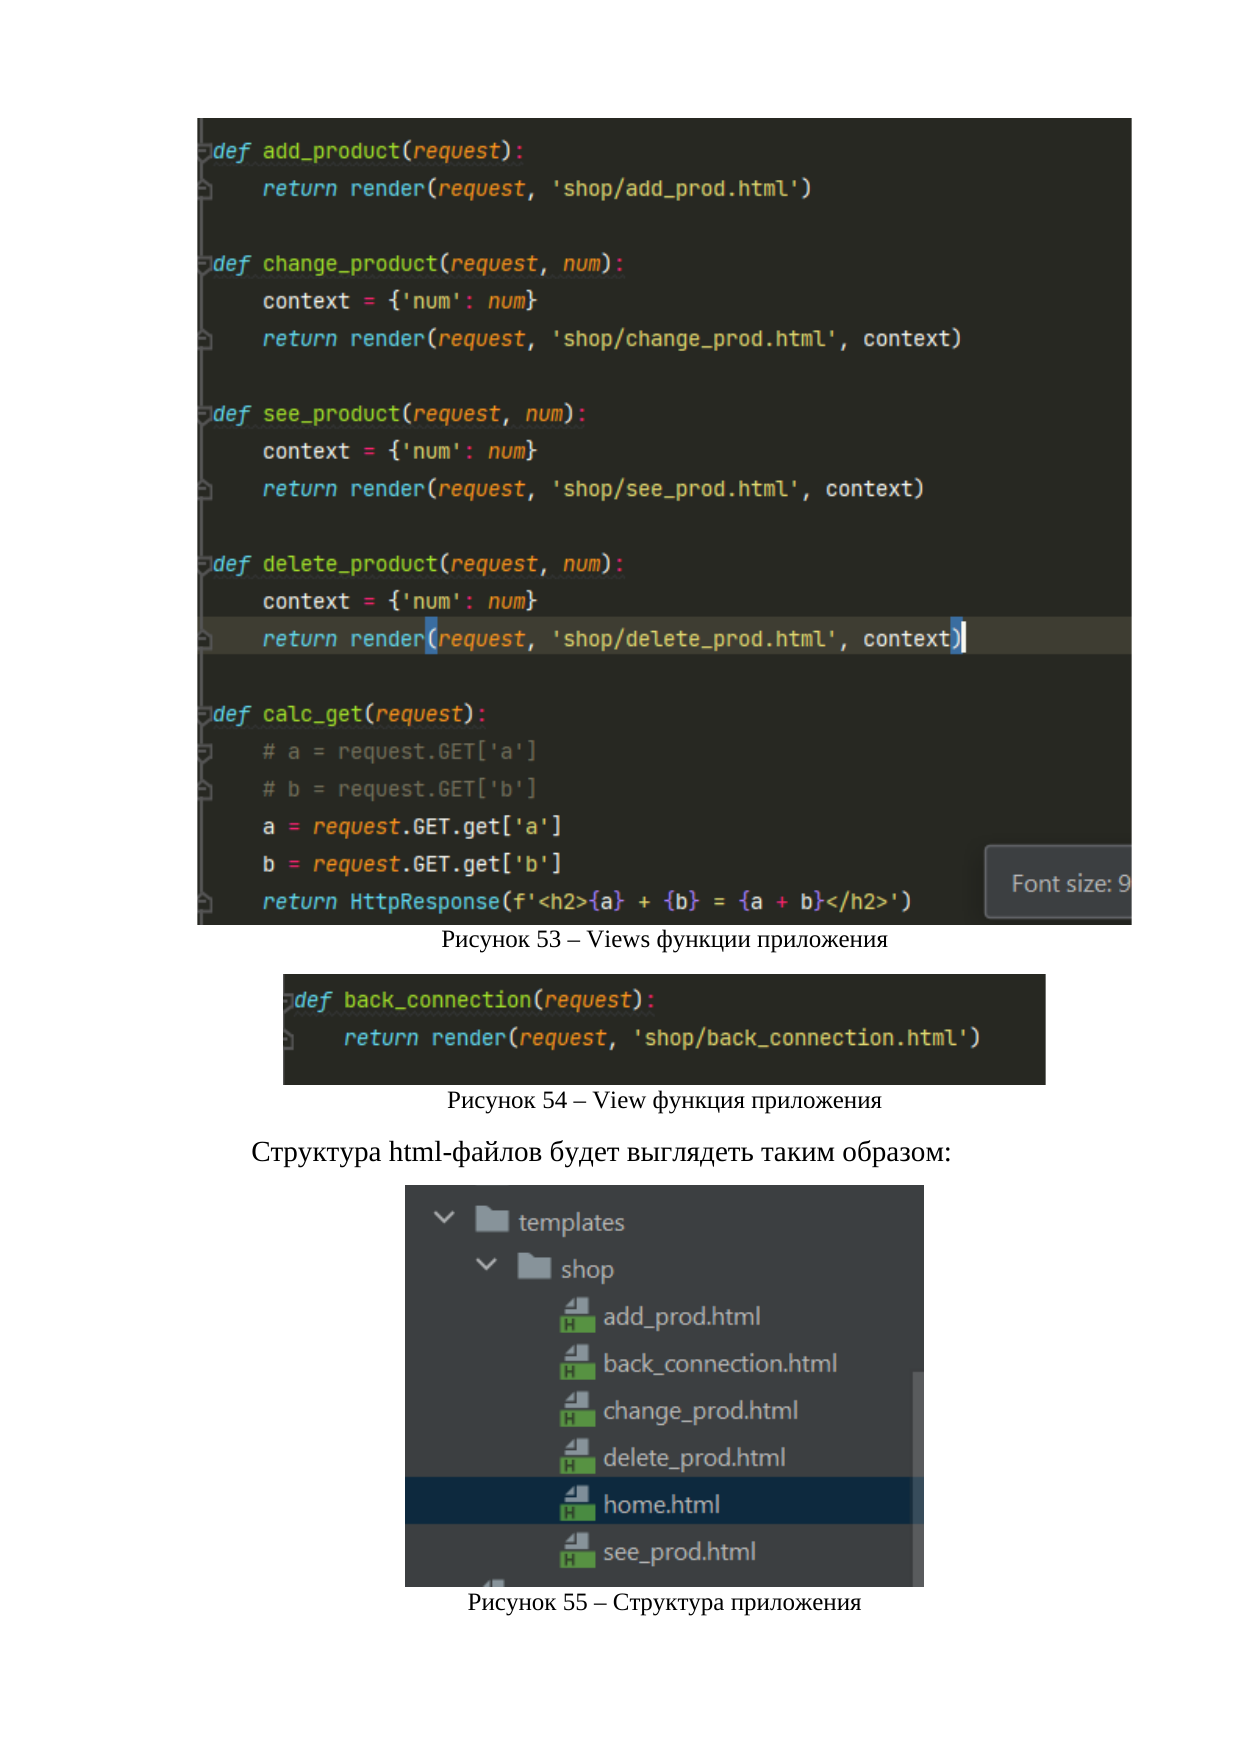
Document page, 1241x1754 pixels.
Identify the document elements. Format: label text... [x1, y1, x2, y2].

picture [283, 974, 1046, 1085]
text Рисунок 54 – View функция приложения [177, 1085, 1152, 1114]
text Рисунок 55 – Структура приложения [177, 1587, 1152, 1615]
text Рисунок 53 – Views функции приложения [177, 924, 1152, 953]
picture [197, 118, 1132, 925]
text Структура html-файлов будет выглядеть таким образом: [177, 1134, 1152, 1168]
picture [405, 1185, 924, 1587]
